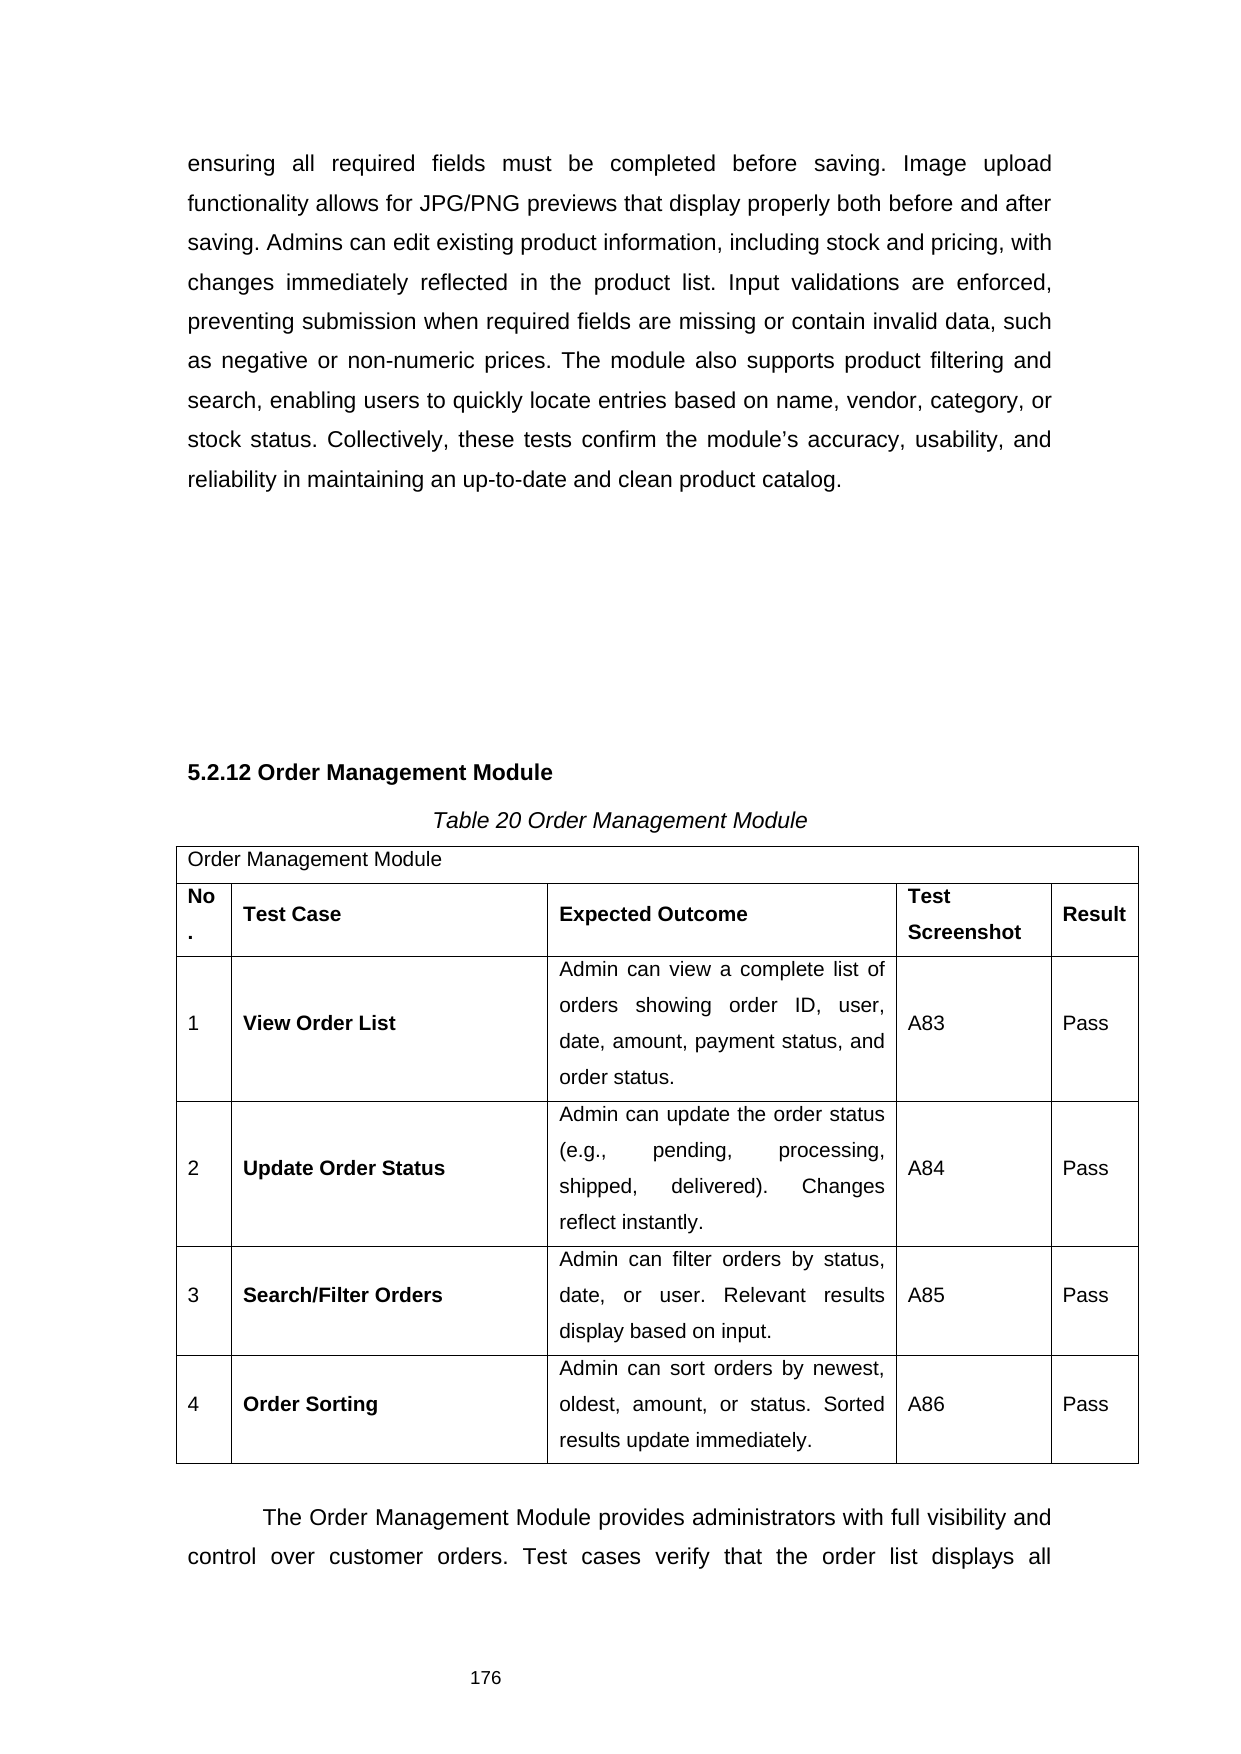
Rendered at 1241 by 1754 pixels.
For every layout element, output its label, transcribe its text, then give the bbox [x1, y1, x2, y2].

table_cell Admin can view a complete list of orders showing order ID, user, date, amount, payment status, and order status. [548, 957, 896, 1101]
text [187, 150, 1053, 492]
table_cell Pass [1052, 1247, 1138, 1354]
table_cell A86 [897, 1356, 1051, 1463]
table_cell 3 [177, 1247, 231, 1354]
table_cell No. [177, 884, 231, 956]
table_cell 1 [177, 957, 231, 1101]
table_cell A83 [897, 957, 1051, 1101]
table_cell 2 [177, 1102, 231, 1246]
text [187, 1504, 1053, 1570]
table_cell Admin can update the order status (e.g., pending, processing, shipped, delivered). Changes reflect instantly. [548, 1102, 896, 1246]
table_cell View Order List [232, 957, 547, 1101]
table_cell Pass [1052, 1102, 1138, 1246]
table_cell Update Order Status [232, 1102, 547, 1246]
table_cell Test Case [232, 884, 547, 956]
table_cell Order Sorting [232, 1356, 547, 1463]
table_cell 4 [177, 1356, 231, 1463]
table_cell Admin can sort orders by newest, oldest, amount, or status. Sorted results update immediately. [548, 1356, 896, 1463]
subtitle 5.2.12 Order Management Module [187, 759, 1053, 785]
table_cell Search/Filter Orders [232, 1247, 547, 1354]
table_cell Expected Outcome [548, 884, 896, 956]
table_header Order Management Module [177, 847, 1138, 883]
table_cell Pass [1052, 1356, 1138, 1463]
table_cell A85 [897, 1247, 1051, 1354]
table_cell Admin can filter orders by status, date, or user. Relevant results display based on input. [548, 1247, 896, 1354]
table_cell Test Screenshot [897, 884, 1051, 956]
table_cell A84 [897, 1102, 1051, 1246]
table_cell Pass [1052, 957, 1138, 1101]
table_cell Result [1052, 884, 1138, 956]
title Table 20 Order Management Module [187, 807, 1052, 833]
